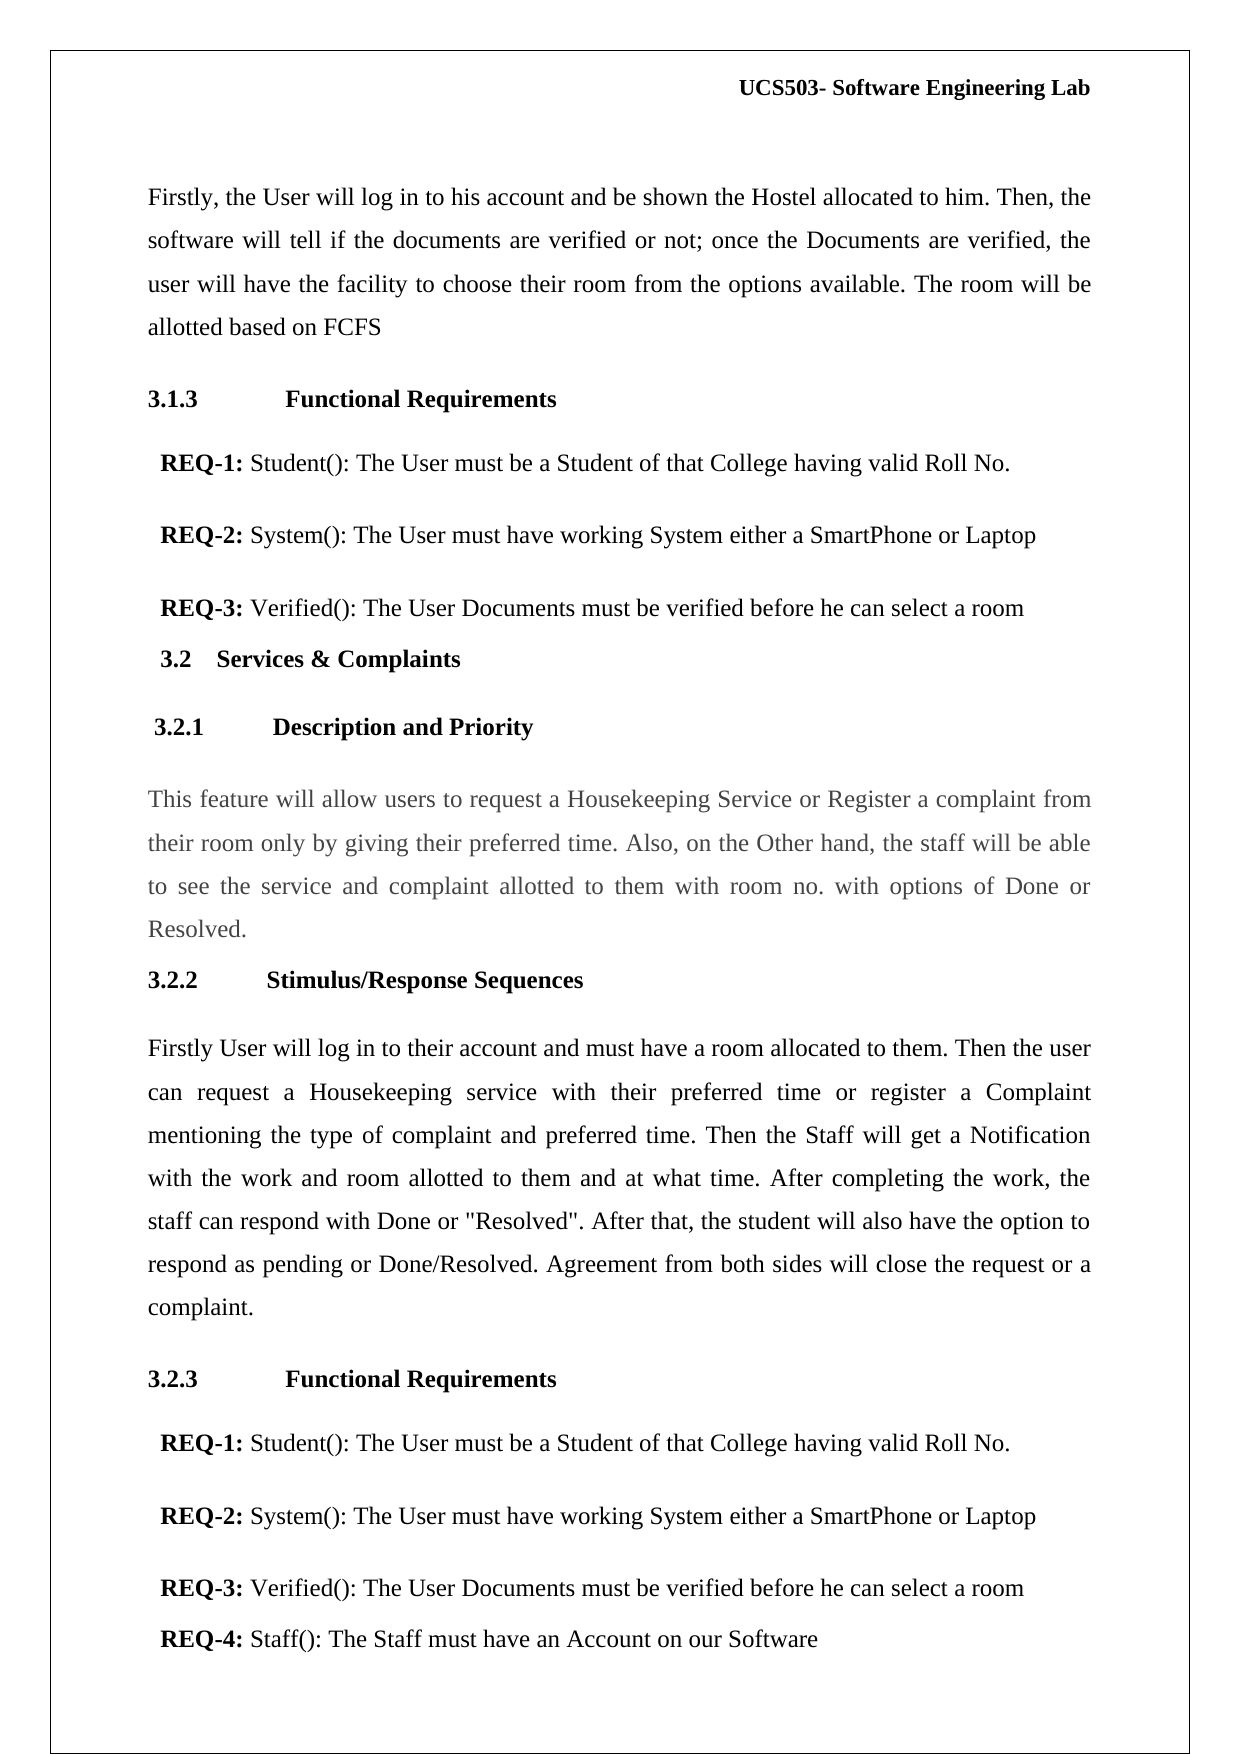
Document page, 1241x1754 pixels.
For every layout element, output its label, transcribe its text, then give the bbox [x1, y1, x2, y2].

text 3.2 Services & Complaints [160, 644, 1093, 673]
text Firstly User will log in to their account and must have a room allocated to them. Then the user can request a Housekeeping service with their preferred time or register a Complaint mentioning the type of complaint and preferred time. Then the Staff will get a Notification with the work and room allotted to them and at what time. After completing the work, the staff can respond with Done or "Resolved". After that, the student will also have the option to respond as pending or Done/Resolved. Agreement from both sides will close the request or a complaint. [148, 1033, 1093, 1321]
text 3.2.1 Description and Priority [148, 712, 1093, 741]
text REQ-1: Student(): The User must be a Student of that College having valid Roll No. [160, 448, 1093, 477]
text REQ-2: System(): The User must have working System either a SmartPhone or Laptop [148, 1501, 1093, 1529]
text 3.2.2 Stimulus/Response Sequences [148, 965, 1093, 994]
text REQ-4: Staff(): The Staff must have an Account on our Software [148, 1624, 1093, 1653]
text Firstly, the User will log in to his account and be shown the Hostel allocated to him. Then, the software will tell if the documents are verified or not; once the Documents are verified, the user will have the facility to choose their room from the options available. The room will be allotted based on FCFS [148, 182, 1093, 341]
text REQ-1: Student(): The User must be a Student of that College having valid Roll No. [160, 1428, 1093, 1457]
text REQ-3: Verified(): The User Documents must be verified before he can select a room [148, 593, 1093, 621]
text 3.1.3 Functional Requirements [148, 384, 1093, 413]
text 3.2.3 Functional Requirements [148, 1364, 1093, 1393]
text This feature will allow users to request a Housekeeping Service or Register a complaint from their room only by giving their preferred time. Also, on the Other hand, the staff will be able to see the service and complaint allotted to them with room no. with options of Done or Resolved. [148, 784, 1093, 943]
text REQ-2: System(): The User must have working System either a SmartPhone or Laptop [148, 520, 1093, 549]
text REQ-3: Verified(): The User Documents must be verified before he can select a room [148, 1573, 1093, 1602]
